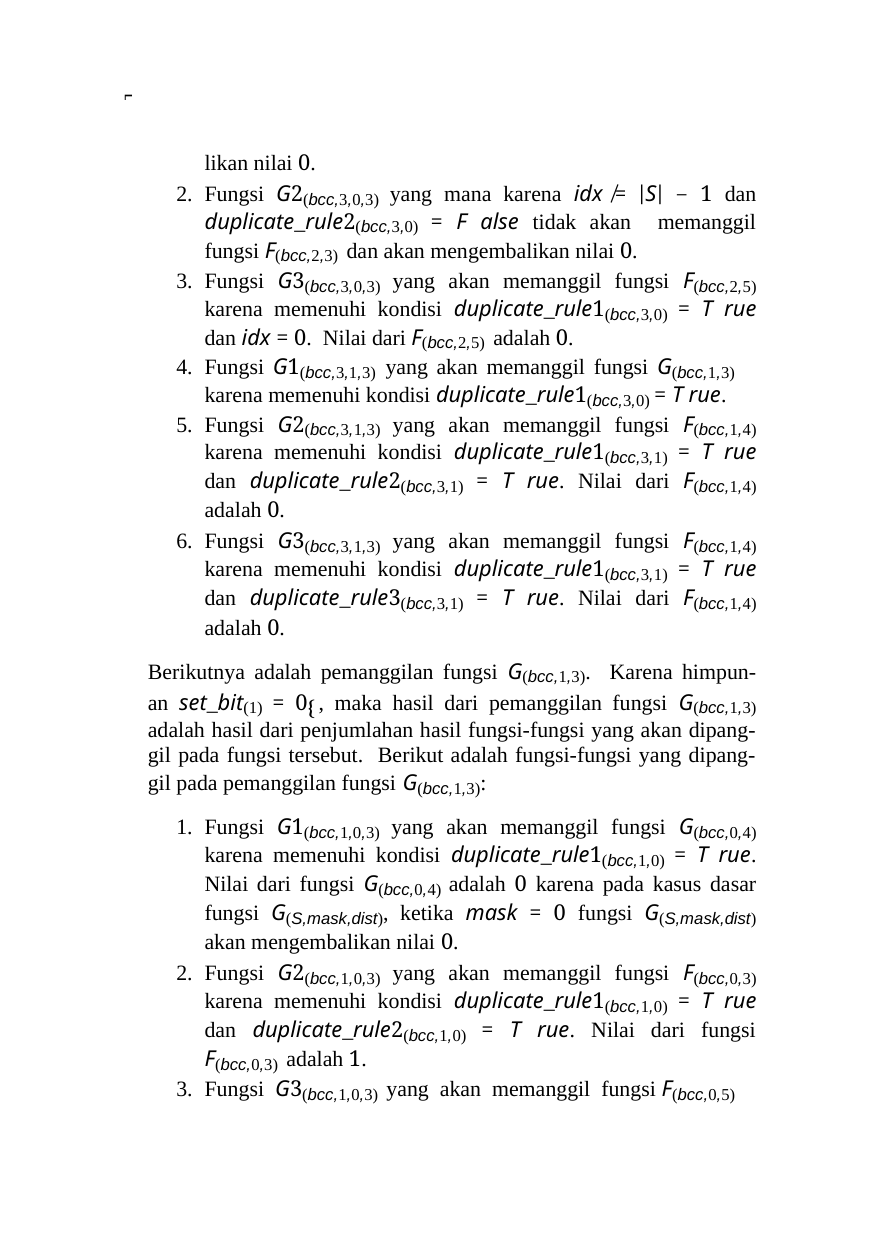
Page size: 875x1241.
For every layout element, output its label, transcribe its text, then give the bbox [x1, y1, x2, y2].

list Fungsi G3(bcc,1,0,3) yang akan memanggil fungsi F(bcc,0,5) [176, 1074, 768, 1102]
list Fungsi G2(bcc,3,0,3) yang mana karena idx ̸= |S| − 1 dan duplicate_rule2(bcc,3,0) = F alse tidak akan memanggil fungsi F(bcc,2,3) dan akan mengembalikan nilai 0. [176, 178, 756, 265]
list Fungsi G2(bcc,1,0,3) yang akan memanggil fungsi F(bcc,0,3) karena memenuhi kondisi duplicate_rule1(bcc,1,0) = T rue dan duplicate_rule2(bcc,1,0) = T rue. Nilai dari fungsi F(bcc,0,3) adalah 1. [176, 958, 756, 1074]
list Fungsi G2(bcc,3,1,3) yang akan memanggil fungsi F(bcc,1,4) karena memenuhi kondisi duplicate_rule1(bcc,3,1) = T rue dan duplicate_rule2(bcc,3,1) = T rue. Nilai dari F(bcc,1,4) adalah 0. [176, 409, 756, 524]
list Fungsi G1(bcc,1,0,3) yang akan memanggil fungsi G(bcc,0,4) karena memenuhi kondisi duplicate_rule1(bcc,1,0) = T rue. Nilai dari fungsi G(bcc,0,4) adalah 0 karena pada kasus dasar fungsi G(S,mask,dist), ketika mask = 0 fungsi G(S,mask,dist) akan mengembalikan nilai 0. [176, 812, 756, 956]
list Fungsi G3(bcc,3,0,3) yang akan memanggil fungsi F(bcc,2,5) karena memenuhi kondisi duplicate_rule1(bcc,3,0) = T rue dan idx = 0. Nilai dari F(bcc,2,5) adalah 0. [176, 265, 756, 352]
text Berikutnya adalah pemanggilan fungsi G(bcc,1,3). Karena himpun- an set_bit(1) = 0 , maka hasil dari pemanggilan fungsi G(bcc,1,3) adalah hasil dari penjumlahan hasil fungsi-fungsi yang akan dipang- gil pada fungsi tersebut. Berikut adalah fungsi-fungsi yang dipang- gil pada pemanggilan fungsi G(bcc,1,3): [148, 656, 756, 798]
list Fungsi G1(bcc,3,1,3) yang akan memanggil fungsi G(bcc,1,3) [176, 352, 768, 380]
text likan nilai 0. [204, 147, 768, 177]
text karena memenuhi kondisi duplicate_rule1(bcc,3,0) = T rue. [204, 380, 768, 408]
list Fungsi G3(bcc,3,1,3) yang akan memanggil fungsi F(bcc,1,4) karena memenuhi kondisi duplicate_rule1(bcc,3,1) = T rue dan duplicate_rule3(bcc,3,1) = T rue. Nilai dari F(bcc,1,4) adalah 0. [176, 526, 756, 641]
